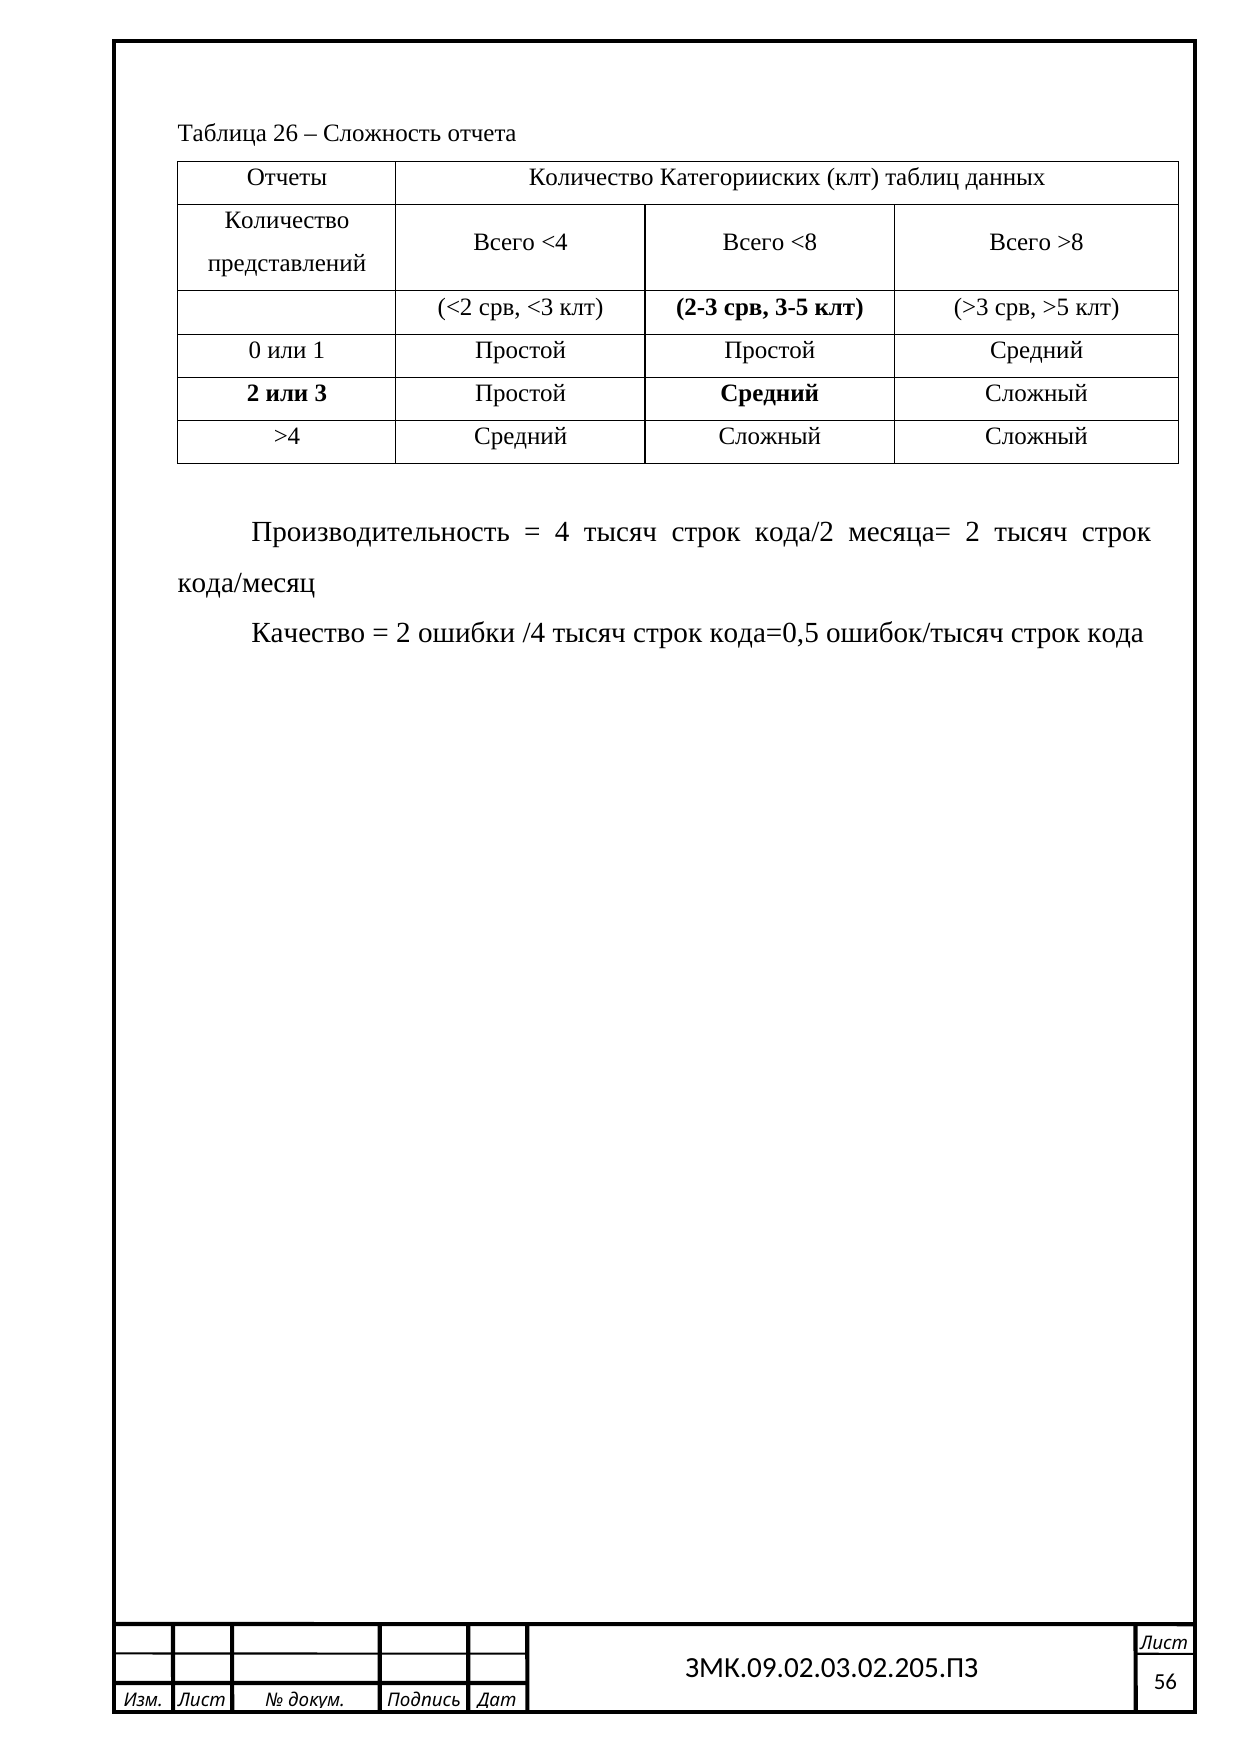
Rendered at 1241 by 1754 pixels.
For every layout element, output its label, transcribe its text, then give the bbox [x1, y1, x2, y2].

text Качество = 2 ошибки /4 тысяч строк кода=0,5 ошибок/тысяч строк кода [177, 615, 1152, 648]
table_cell Сложный [646, 421, 894, 463]
table_cell Средний [646, 378, 894, 420]
table_cell 2 или 3 [178, 378, 395, 420]
table_cell 0 или 1 [178, 335, 395, 377]
table_cell Сложный [895, 421, 1178, 463]
table_cell >4 [178, 421, 395, 463]
table_cell Всего <8 [646, 205, 894, 290]
table_cell (<2 срв, <3 клт) [396, 291, 644, 334]
table_cell Простой [646, 335, 894, 377]
table_cell Количество представлений [178, 205, 395, 290]
table_cell Средний [396, 421, 644, 463]
table_cell (2-3 срв, 3-5 клт) [646, 291, 894, 334]
table_cell (>3 срв, >5 клт) [895, 291, 1178, 334]
table_cell [178, 291, 395, 334]
table_cell Всего >8 [895, 205, 1178, 290]
text Производительность = 4 тысяч строк кода/2 месяца= 2 тысяч строк кода/месяц [177, 514, 1152, 598]
table_cell Всего <4 [396, 205, 644, 290]
table_cell Сложный [895, 378, 1178, 420]
table_header Отчеты [178, 162, 395, 204]
text Таблица 26 – Сложность отчета [177, 118, 1152, 147]
table_cell Средний [895, 335, 1178, 377]
table_cell Простой [396, 378, 644, 420]
table_cell Простой [396, 335, 644, 377]
table_header Количество Категорииских (клт) таблиц данных [396, 162, 1178, 204]
